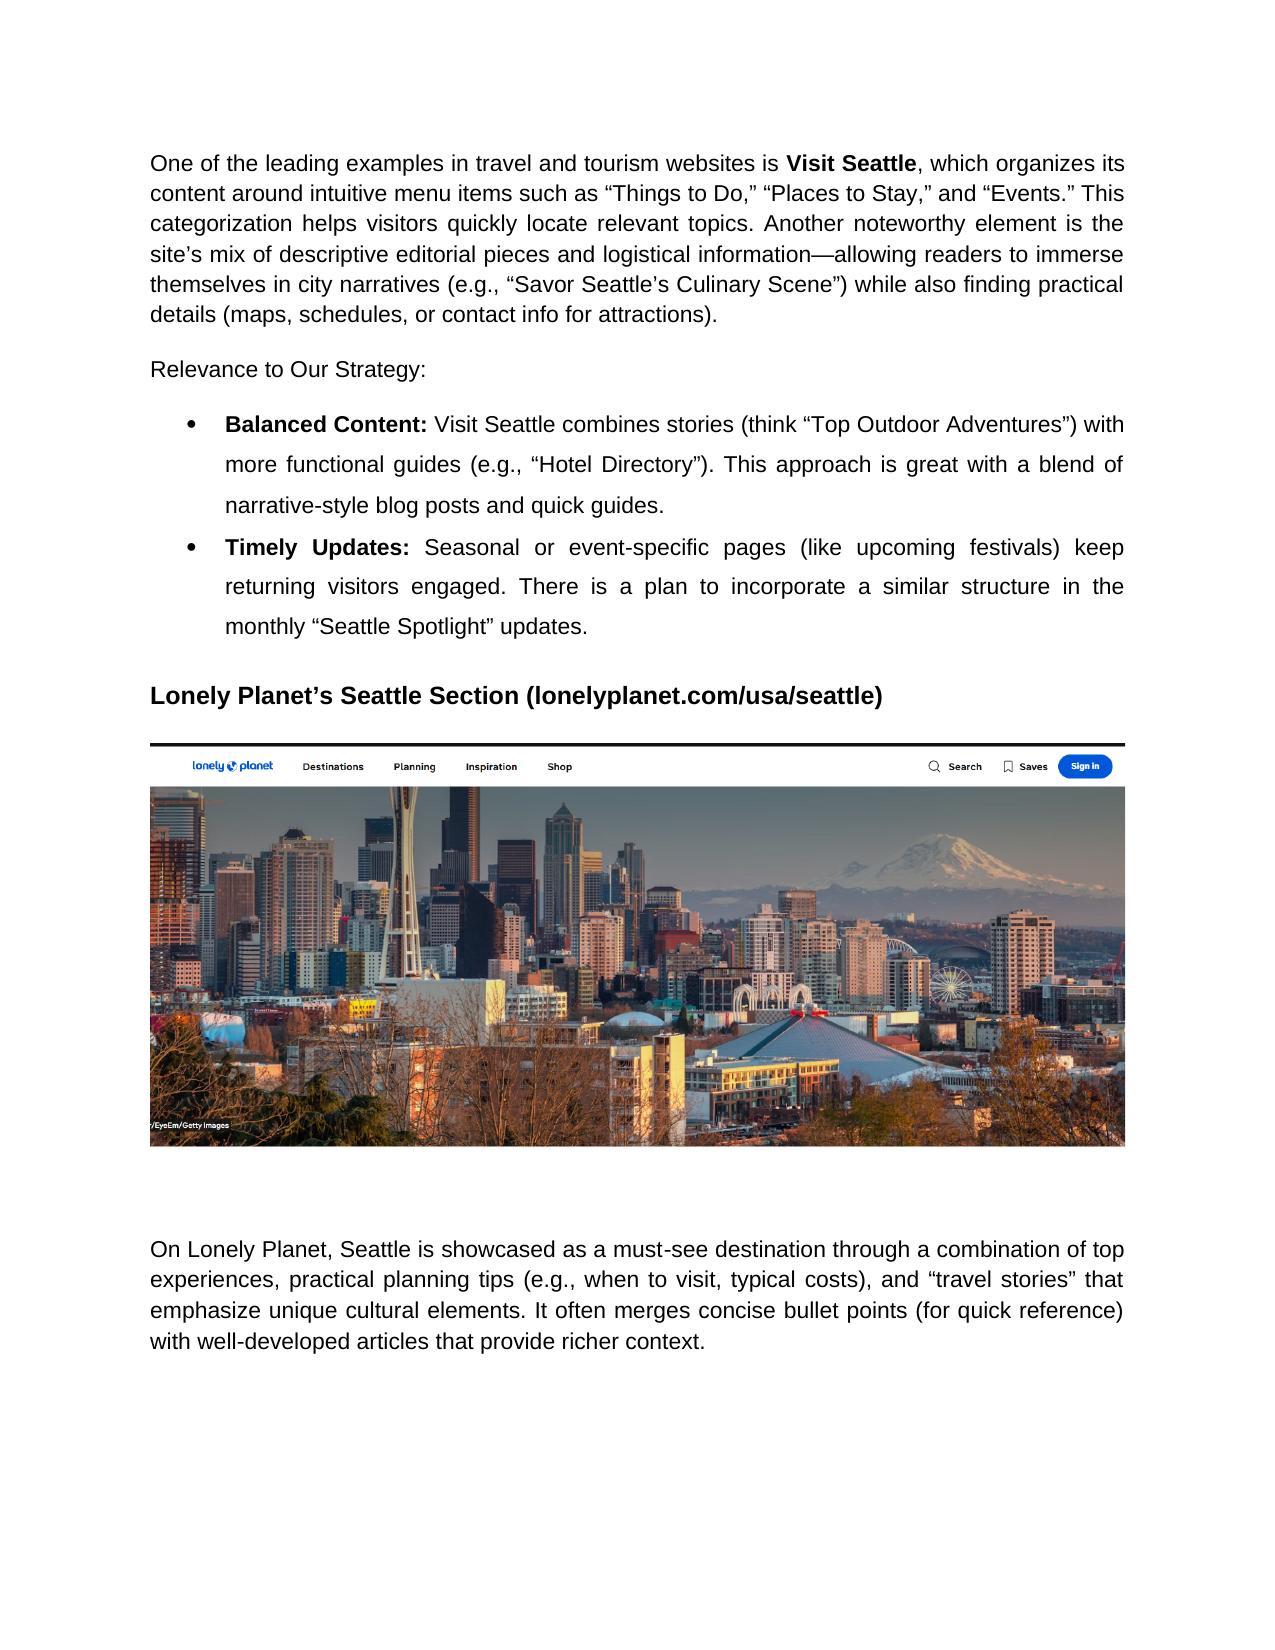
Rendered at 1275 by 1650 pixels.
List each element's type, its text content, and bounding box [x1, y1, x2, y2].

list Balanced Content: Visit Seattle combines stories (think “Top Outdoor Adventures”) with more functional guides (e.g., “Hotel Directory”). This approach is great with a blend of narrative‐style blog posts and quick guides. [187, 411, 1125, 519]
subtitle Lonely Planet’s Seattle Section (lonelyplanet.com/usa/seattle) [150, 681, 1125, 710]
picture [150, 743, 1125, 1207]
text One of the leading examples in travel and tourism websites is Visit Seattle, which organizes its content around intuitive menu items such as “Things to Do,” “Places to Stay,” and “Events.” This categorization helps visitors quickly locate relevant topics. Another noteworthy element is the site’s mix of descriptive editorial pieces and logistical information—allowing readers to immerse themselves in city narratives (e.g., “Savor Seattle’s Culinary Scene”) while also finding practical details (maps, schedules, or contact info for attractions). [150, 150, 1125, 327]
list Timely Updates: Seasonal or event‐specific pages (like upcoming festivals) keep returning visitors engaged. There is a plan to incorporate a similar structure in the monthly “Seattle Spotlight” updates. [187, 532, 1125, 639]
text Relevance to Our Strategy: [150, 356, 1125, 383]
text On Lonely Planet, Seattle is showcased as a must‐see destination through a combination of top experiences, practical planning tips (e.g., when to visit, typical costs), and “travel stories” that emphasize unique cultural elements. It often merges concise bullet points (for quick reference) with well‐developed articles that provide richer context. [150, 1235, 1125, 1355]
